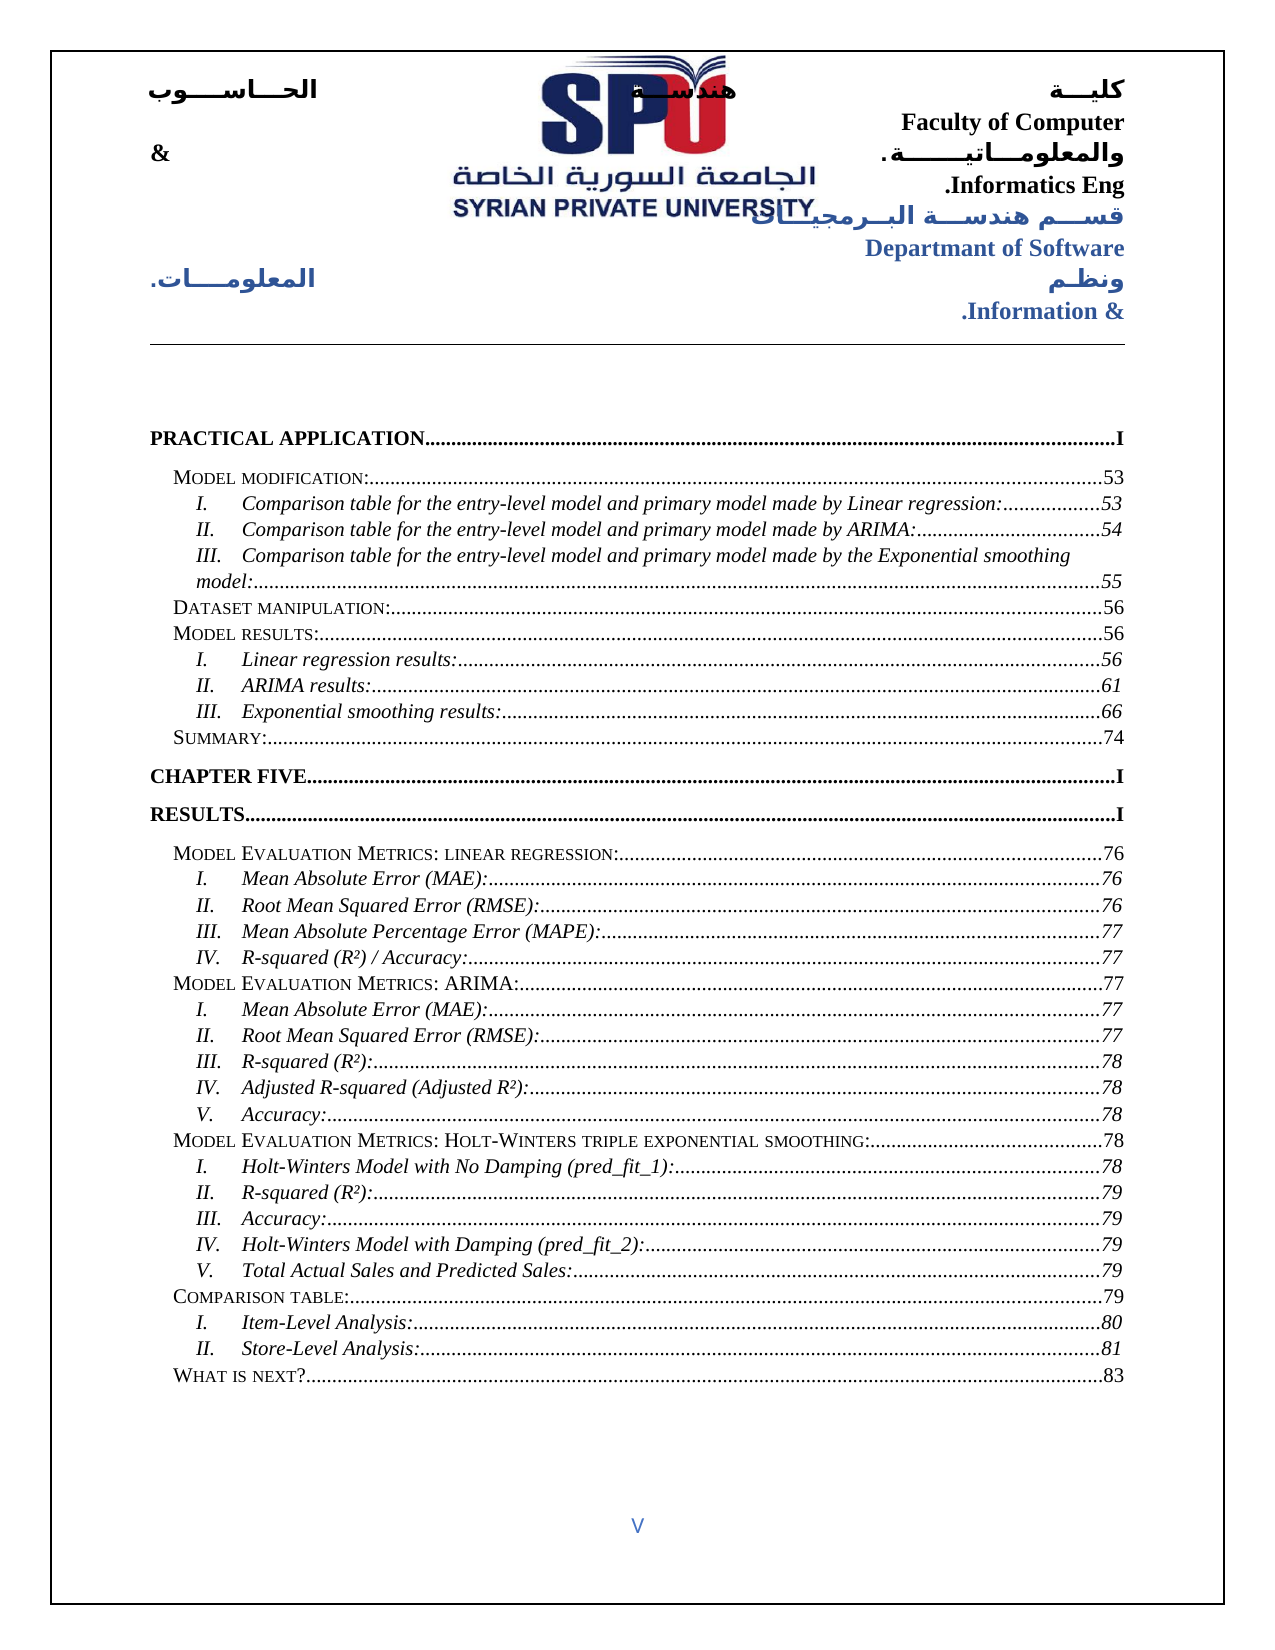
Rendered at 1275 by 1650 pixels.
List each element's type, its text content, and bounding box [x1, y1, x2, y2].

text Model results: 56 [173, 621, 1125, 645]
text Comparison table: 79 [173, 1284, 1125, 1308]
text What is next? 83 [173, 1362, 1125, 1387]
text Practical Application I [150, 426, 1125, 450]
text I. Linear regression results: 56 [196, 647, 1125, 671]
text III. Accuracy: 79 [196, 1206, 1125, 1230]
text II. Root Mean Squared Error (RMSE): 76 [196, 892, 1125, 917]
text II. Comparison table for the entry-level model and primary model made by ARIMA: 54 [196, 517, 1125, 541]
text I. Mean Absolute Error (MAE): 77 [196, 997, 1125, 1021]
text Model Evaluation Metrics: Holt-Winters triple exponential smoothing: 78 [173, 1128, 1125, 1152]
text III. Comparison table for the entry-level model and primary model made by the Exponential smoothing model: 55 [196, 543, 1125, 593]
text II. Store-Level Analysis: 81 [196, 1336, 1125, 1360]
text Model modification: 53 [173, 465, 1125, 489]
text Model Evaluation Metrics: ARIMA: 77 [173, 971, 1125, 995]
text I. Mean Absolute Error (MAE): 76 [196, 866, 1125, 890]
text V. Accuracy: 78 [196, 1101, 1125, 1126]
text V. Total Actual Sales and Predicted Sales: 79 [196, 1258, 1125, 1282]
text I. Item-Level Analysis: 80 [196, 1310, 1125, 1334]
text III. R-squared (R²): 78 [196, 1049, 1125, 1073]
text I. Comparison table for the entry-level model and primary model made by Linear regression: 53 [196, 491, 1125, 515]
text I. Holt-Winters Model with No Damping (pred_fit_1): 78 [196, 1153, 1125, 1178]
picture [446, 52, 820, 221]
text II. R-squared (R²): 79 [196, 1180, 1125, 1204]
text III. Exponential smoothing results: 66 [196, 699, 1125, 723]
text II. ARIMA results: 61 [196, 673, 1125, 697]
text Model Evaluation Metrics: linear regression: 76 [173, 840, 1125, 864]
text IV. Holt-Winters Model with Damping (pred_fit_2): 79 [196, 1232, 1125, 1256]
text Dataset manipulation: 56 [173, 595, 1125, 619]
text IV. R-squared (R²) / Accuracy: 77 [196, 945, 1125, 969]
text III. Mean Absolute Percentage Error (MAPE): 77 [196, 919, 1125, 943]
text II. Root Mean Squared Error (RMSE): 77 [196, 1023, 1125, 1047]
text Results I [150, 802, 1125, 826]
text Chapter Five I [150, 763, 1125, 788]
text IV. Adjusted R-squared (Adjusted R²): 78 [196, 1075, 1125, 1099]
text Summary: 74 [173, 725, 1125, 749]
